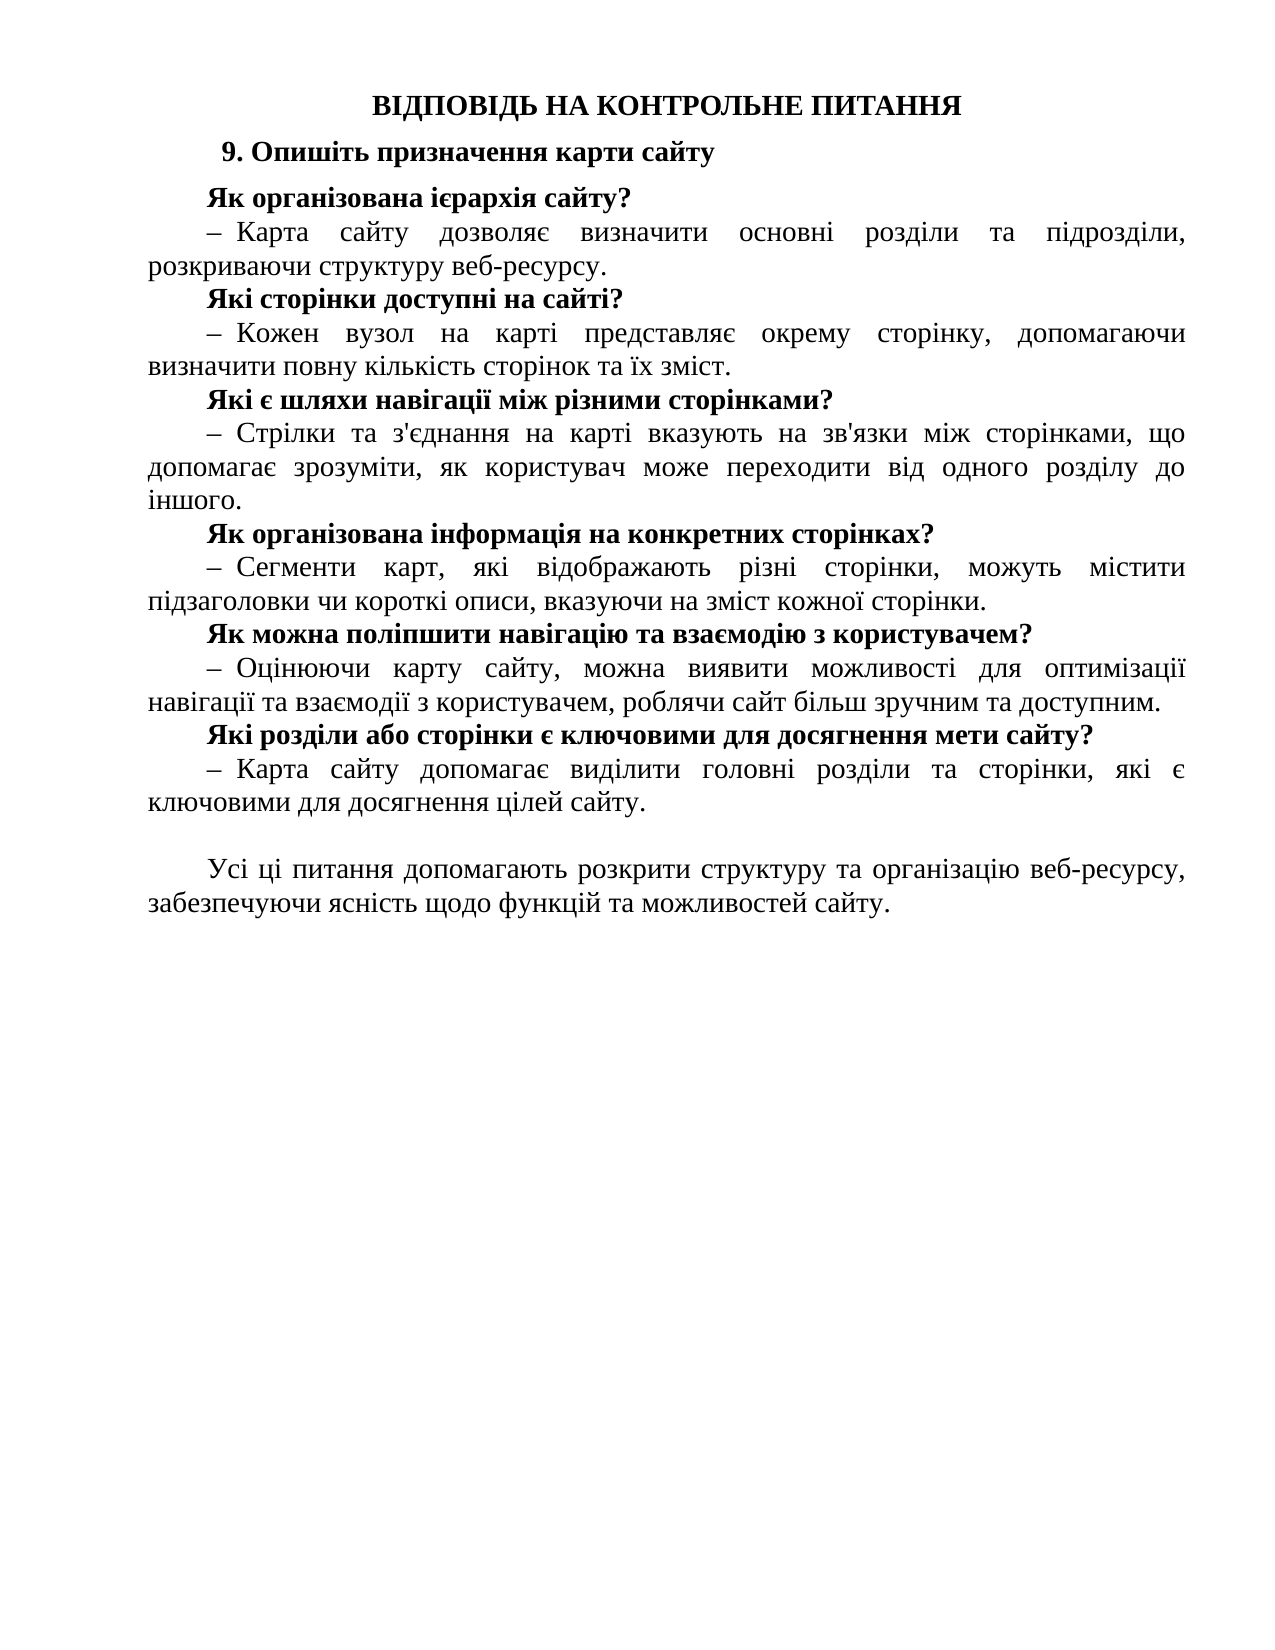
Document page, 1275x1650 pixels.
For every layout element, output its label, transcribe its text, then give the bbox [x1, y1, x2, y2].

text Як організована ієрархія сайту? [148, 181, 1186, 214]
list Стрілки та з'єднання на карті вказують на зв'язки між сторінками, що допомагає зрозуміти, як користувач може переходити від одного розділу до іншого. [148, 415, 1186, 516]
list Оцінюючи карту сайту, можна виявити можливості для оптимізації навігації та взаємодії з користувачем, роблячи сайт більш зручним та доступним. [148, 650, 1186, 717]
text Які розділи або сторінки є ключовими для досягнення мети сайту? [148, 717, 1186, 751]
text Як організована інформація на конкретних сторінках? [148, 516, 1186, 549]
list Кожен вузол на карті представляє окрему сторінку, допомагаючи визначити повну кількість сторінок та їх зміст. [148, 315, 1186, 382]
text Відповідь на контрольне питання [148, 88, 1186, 122]
list Сегменти карт, які відображають різні сторінки, можуть містити підзаголовки чи короткі описи, вказуючи на зміст кожної сторінки. [148, 549, 1186, 617]
list Карта сайту допомагає виділити головні розділи та сторінки, які є ключовими для досягнення цілей сайту. [148, 751, 1186, 818]
text Які є шляхи навігації між різними сторінками? [148, 382, 1186, 415]
list 9. Опишіть призначення карти сайту [148, 134, 1186, 168]
text Які сторінки доступні на сайті? [148, 281, 1186, 315]
text Усі ці питання допомагають розкрити структуру та організацію веб-ресурсу, забезпечуючи ясність щодо функцій та можливостей сайту. [148, 851, 1186, 918]
text Як можна поліпшити навігацію та взаємодію з користувачем? [148, 617, 1186, 650]
list Карта сайту дозволяє визначити основні розділи та підрозділи, розкриваючи структуру веб-ресурсу. [148, 214, 1186, 281]
